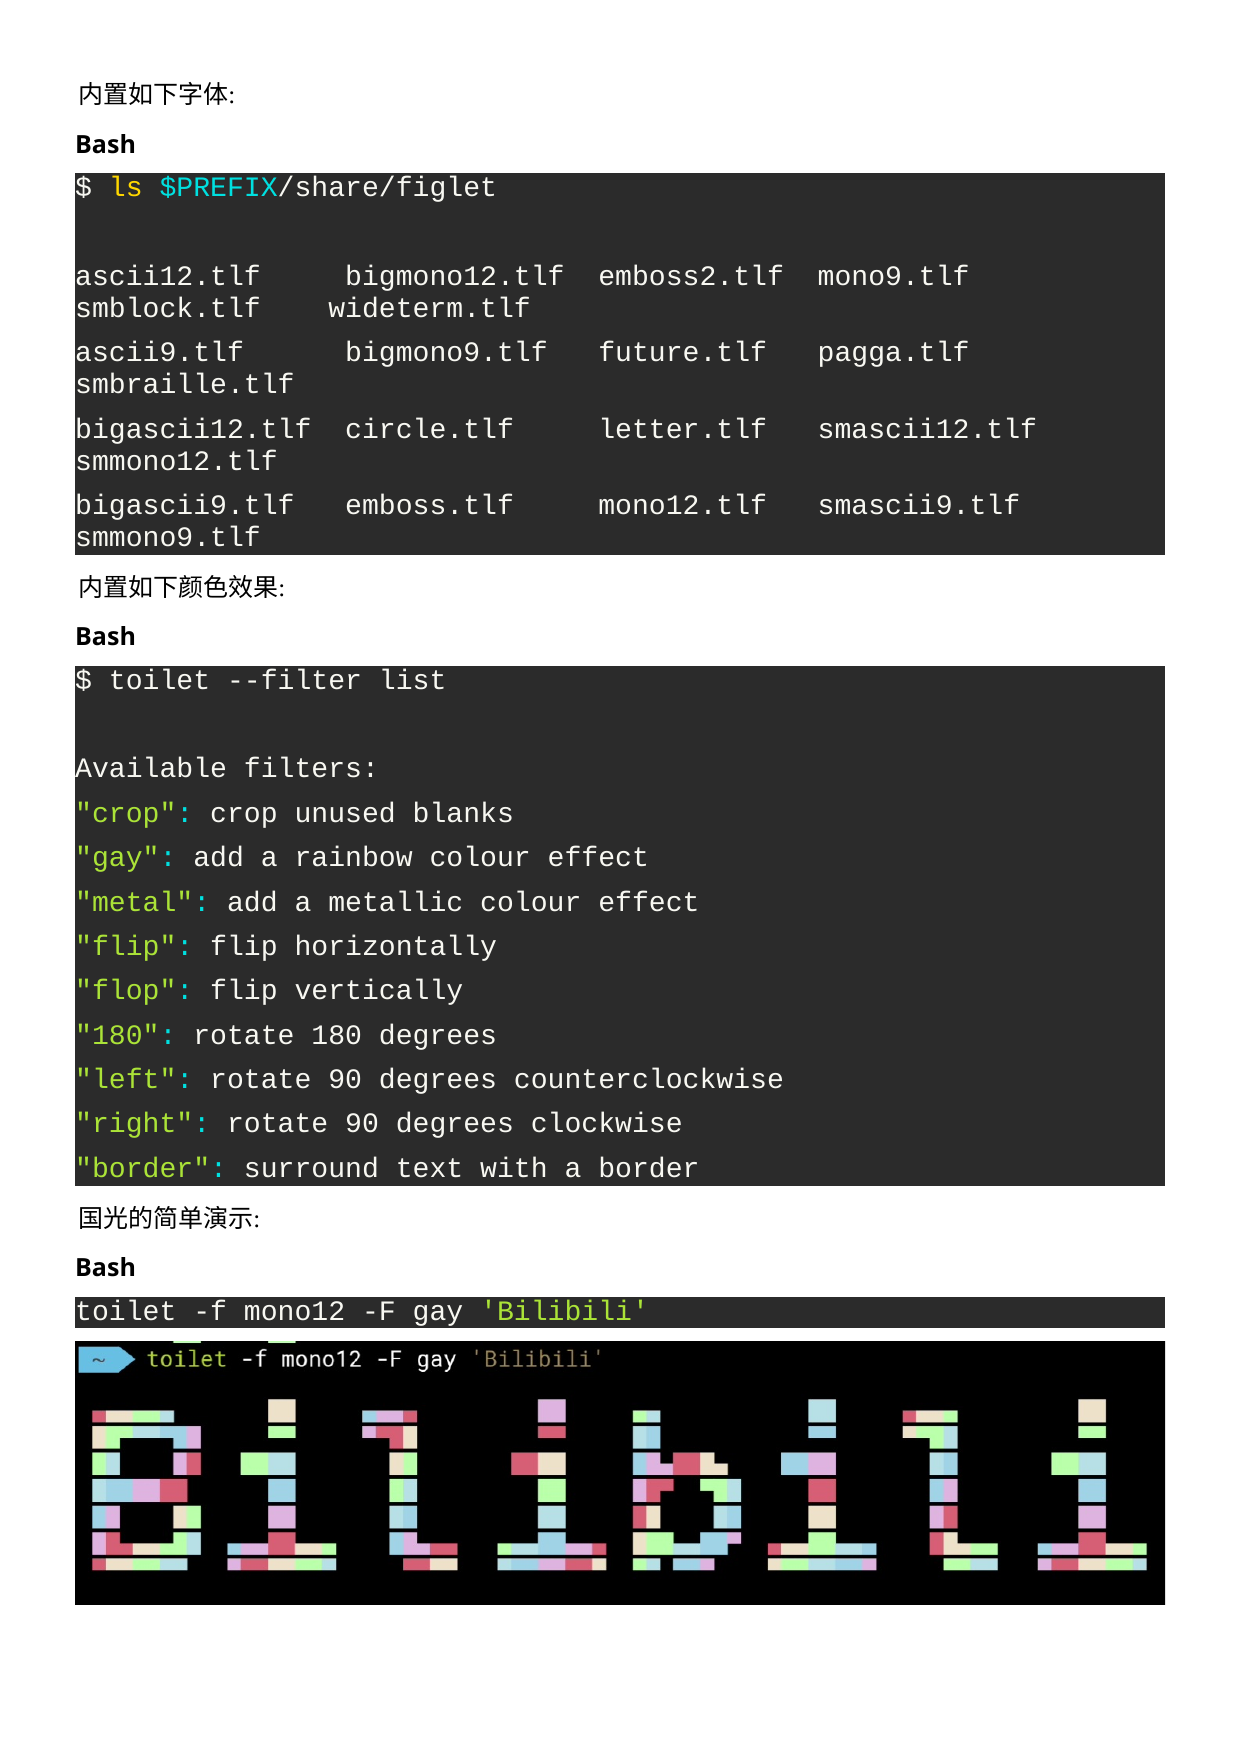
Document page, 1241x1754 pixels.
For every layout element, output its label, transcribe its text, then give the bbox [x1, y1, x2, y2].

text 内置如下颜色效果: [78, 567, 1162, 603]
text $ toilet --filter list [75, 666, 1165, 697]
text "180": rotate 180 degrees [75, 1021, 1165, 1052]
text Available filters: [75, 754, 1165, 786]
text Bash [75, 1250, 1165, 1284]
text "left": rotate 90 degrees counterclockwise [75, 1065, 1165, 1097]
text 内置如下字体: [78, 75, 1162, 111]
text ascii9.tlf bigmono9.tlf future.tlf pagga.tlf smbraille.tlf [75, 338, 1165, 402]
picture [75, 1341, 1166, 1605]
text ascii12.tlf bigmono12.tlf emboss2.tlf mono9.tlf smblock.tlf wideterm.tlf [75, 262, 1165, 326]
text Bash [75, 619, 1165, 653]
text "right": rotate 90 degrees clockwise [75, 1109, 1165, 1141]
text "metal": add a metallic colour effect [75, 887, 1165, 919]
text toilet -f mono12 -F gay 'Bilibili' [75, 1297, 1165, 1328]
text bigascii12.tlf circle.tlf letter.tlf smascii12.tlf smmono12.tlf [75, 415, 1165, 478]
text "border": surround text with a border [75, 1154, 1165, 1186]
text $ ls $PREFIX/share/figlet [75, 173, 1165, 205]
text 国光的简单演示: [78, 1198, 1162, 1234]
text "gay": add a rainbow colour effect [75, 843, 1165, 875]
text "crop": crop unused blanks [75, 799, 1165, 831]
text bigascii9.tlf emboss.tlf mono12.tlf smascii9.tlf smmono9.tlf [75, 491, 1165, 555]
text Bash [75, 127, 1165, 161]
text "flip": flip horizontally [75, 932, 1165, 964]
text "flop": flip vertically [75, 976, 1165, 1008]
